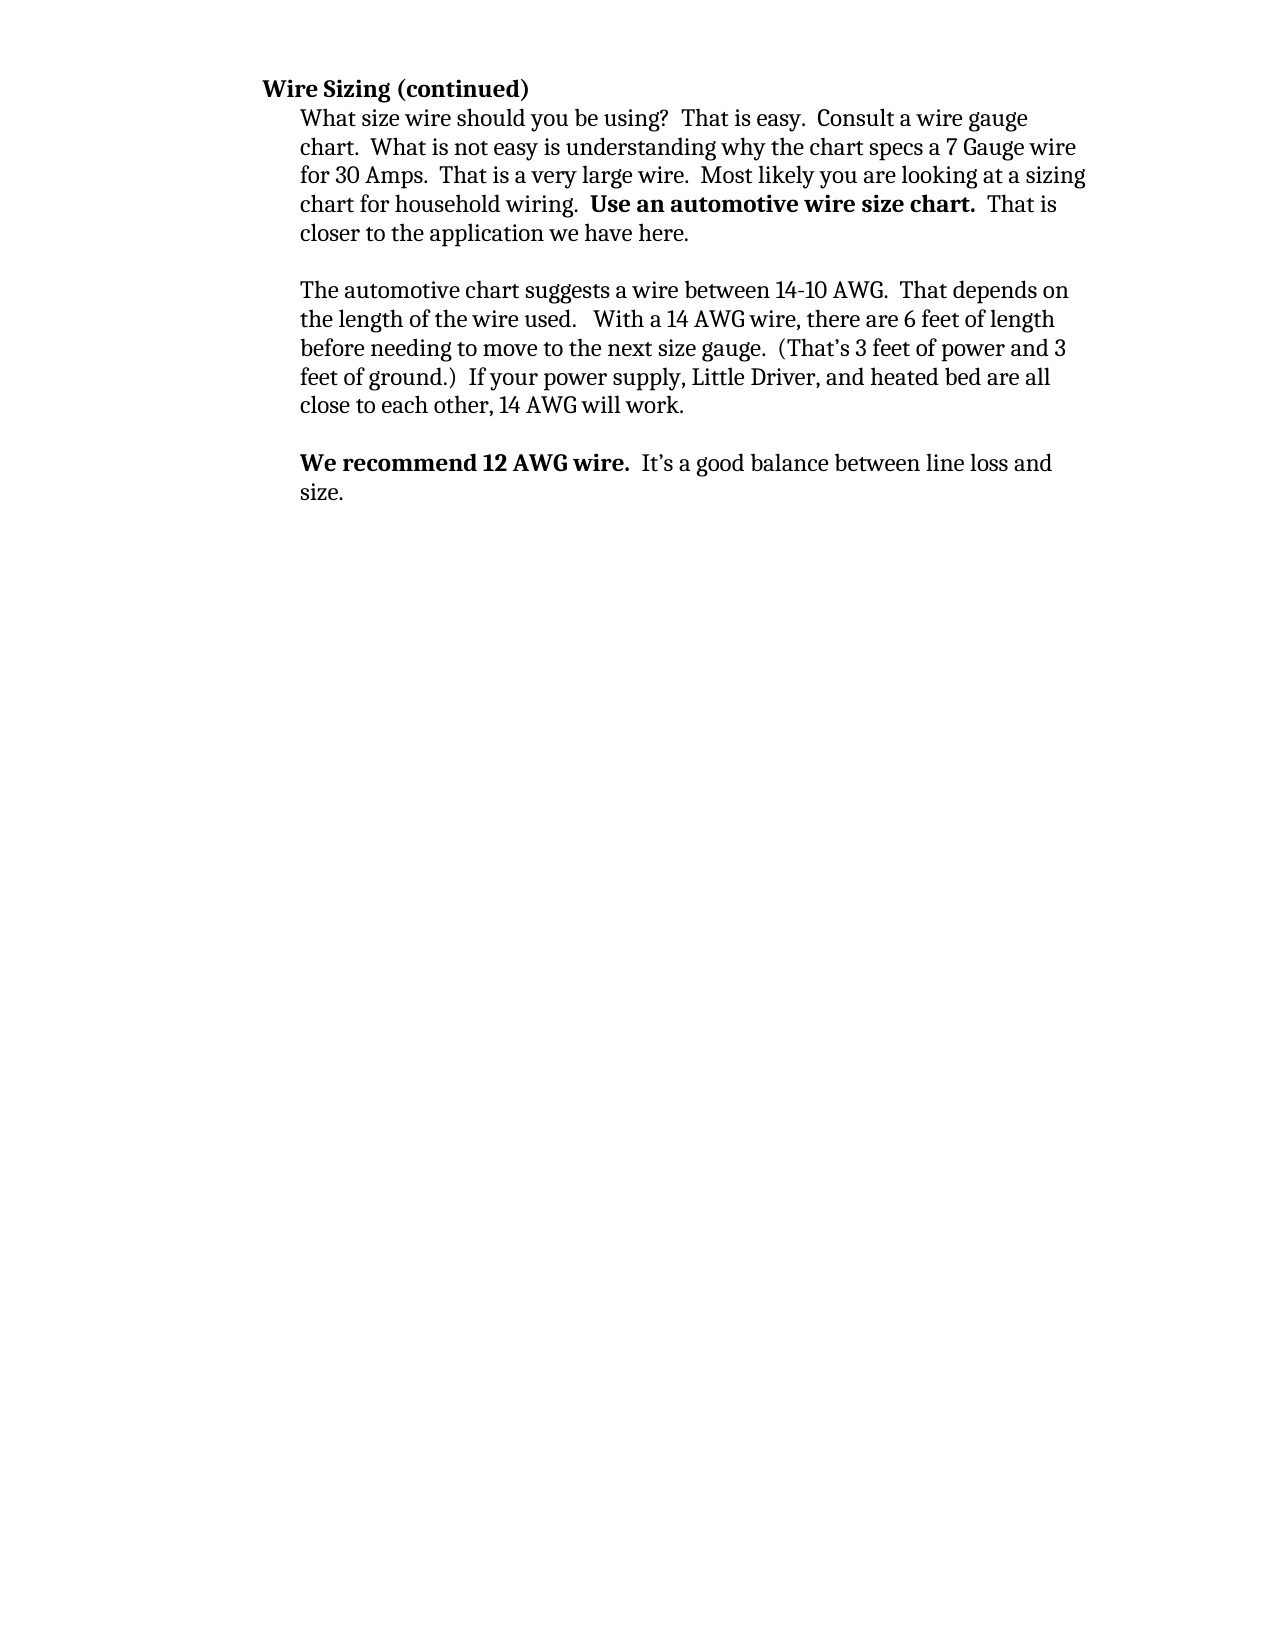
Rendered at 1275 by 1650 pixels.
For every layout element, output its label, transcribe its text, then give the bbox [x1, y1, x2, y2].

text The automotive chart suggests a wire between 14-10 AWG. That depends on the length of the wire used. With a 14 AWG wire, there are 6 feet of length before needing to move to the next size gauge. (That’s 3 feet of power and 3 feet of ground.) If your power supply, Little Driver, and heated bed are all close to each other, 14 AWG will work. [300, 276, 1087, 420]
text Wire Sizing (continued) [262, 75, 1087, 104]
text What size wire should you be using? That is easy. Consult a wire gauge chart. What is not easy is understanding why the chart specs a 7 Gauge wire for 30 Amps. That is a very large wire. Most likely you are looking at a sizing chart for household wiring. Use an automotive wire size chart. That is closer to the application we have here. [300, 104, 1087, 247]
text We recommend 12 AWG wire. It’s a good balance between line loss and size. [300, 449, 1087, 506]
